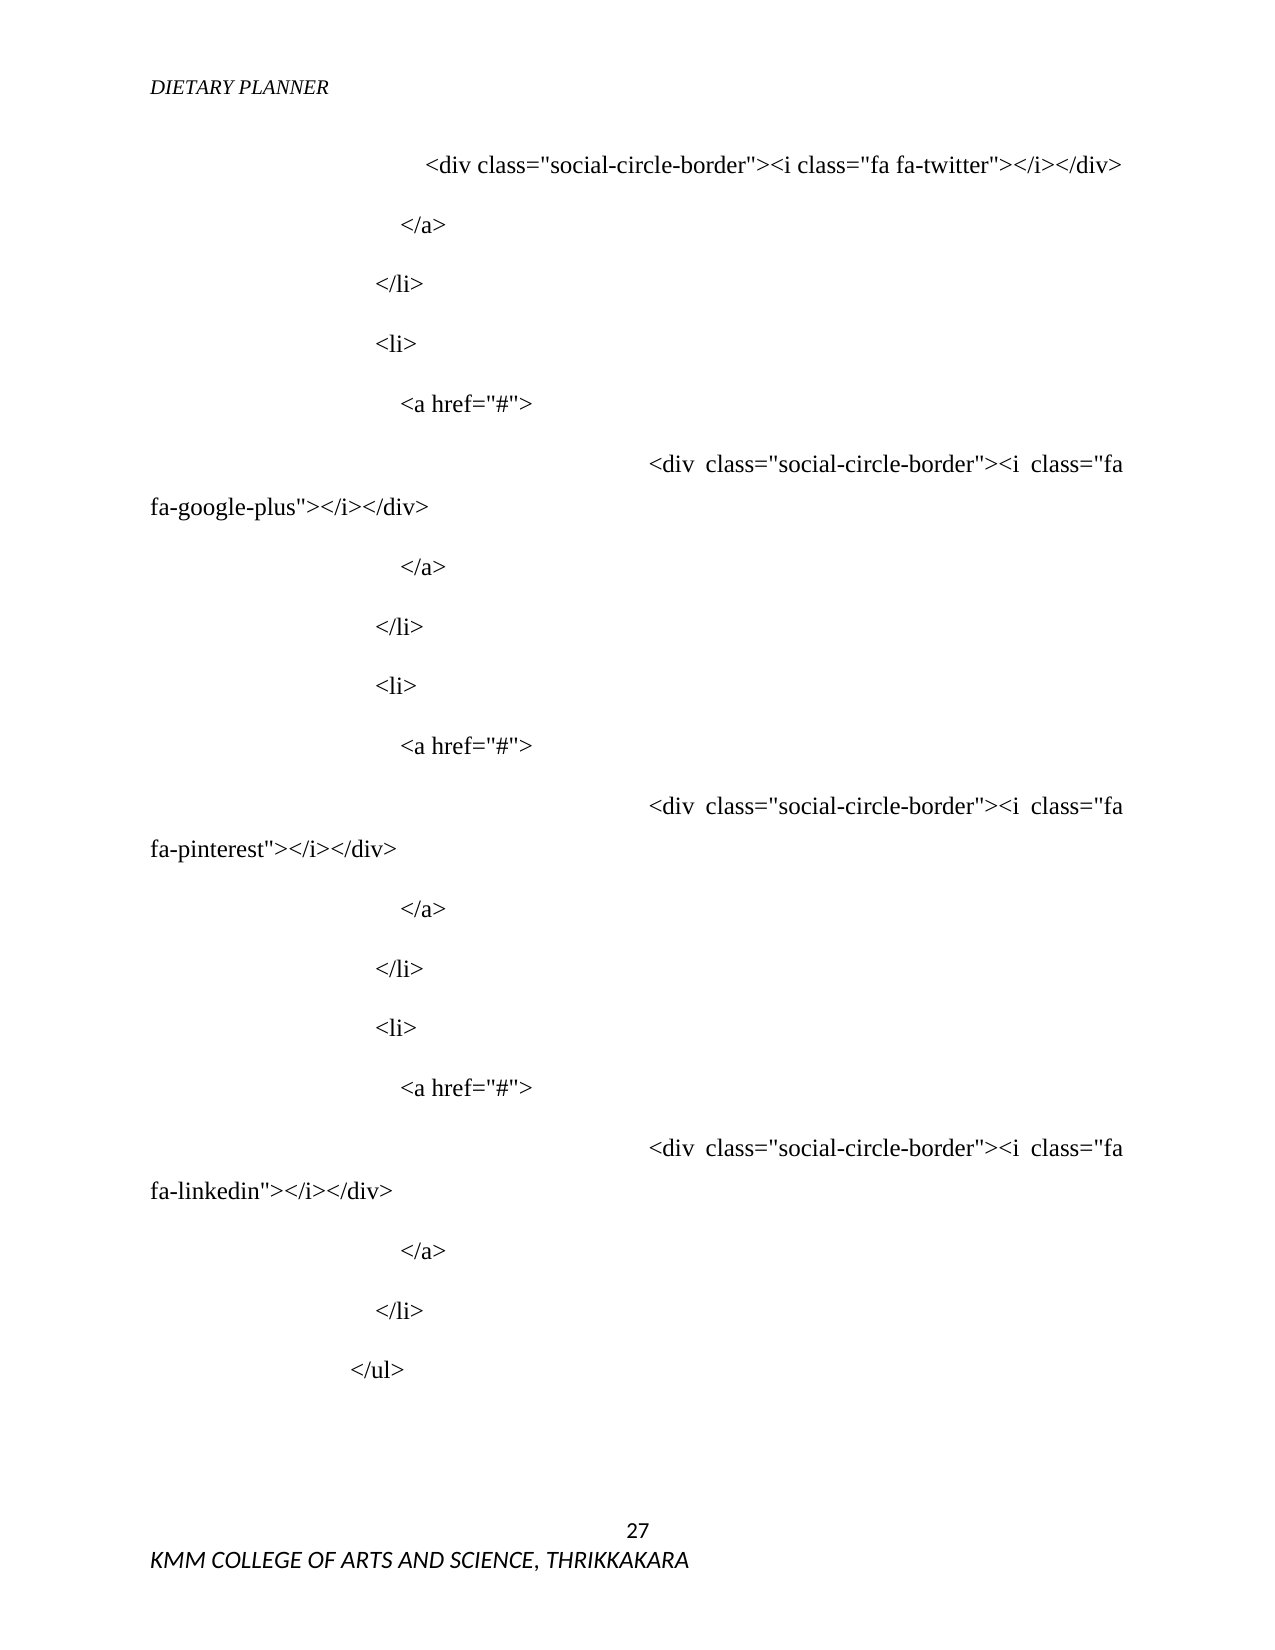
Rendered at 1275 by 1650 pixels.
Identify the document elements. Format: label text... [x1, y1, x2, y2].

text <a href="#"> [150, 1073, 1125, 1102]
text <li> [150, 671, 1125, 700]
text <div class="social-circle-border"><i class="fa fa-linkedin"></i></div> [150, 1133, 1125, 1205]
text </li> [150, 954, 1125, 982]
text <li> [150, 329, 1125, 358]
text </a> [150, 1236, 1125, 1265]
text </a> [150, 894, 1125, 923]
text </a> [150, 210, 1125, 238]
text </li> [150, 1296, 1125, 1324]
text </a> [150, 552, 1125, 581]
text <div class="social-circle-border"><i class="fa fa-pinterest"></i></div> [150, 791, 1125, 863]
text </li> [150, 269, 1125, 298]
text <div class="social-circle-border"><i class="fa fa-twitter"></i></div> [150, 150, 1125, 179]
text <a href="#"> [150, 731, 1125, 760]
text </ul> [150, 1356, 1125, 1384]
text <div class="social-circle-border"><i class="fa fa-google-plus"></i></div> [150, 449, 1125, 521]
text </li> [150, 612, 1125, 640]
text <a href="#"> [150, 389, 1125, 418]
text <li> [150, 1013, 1125, 1042]
